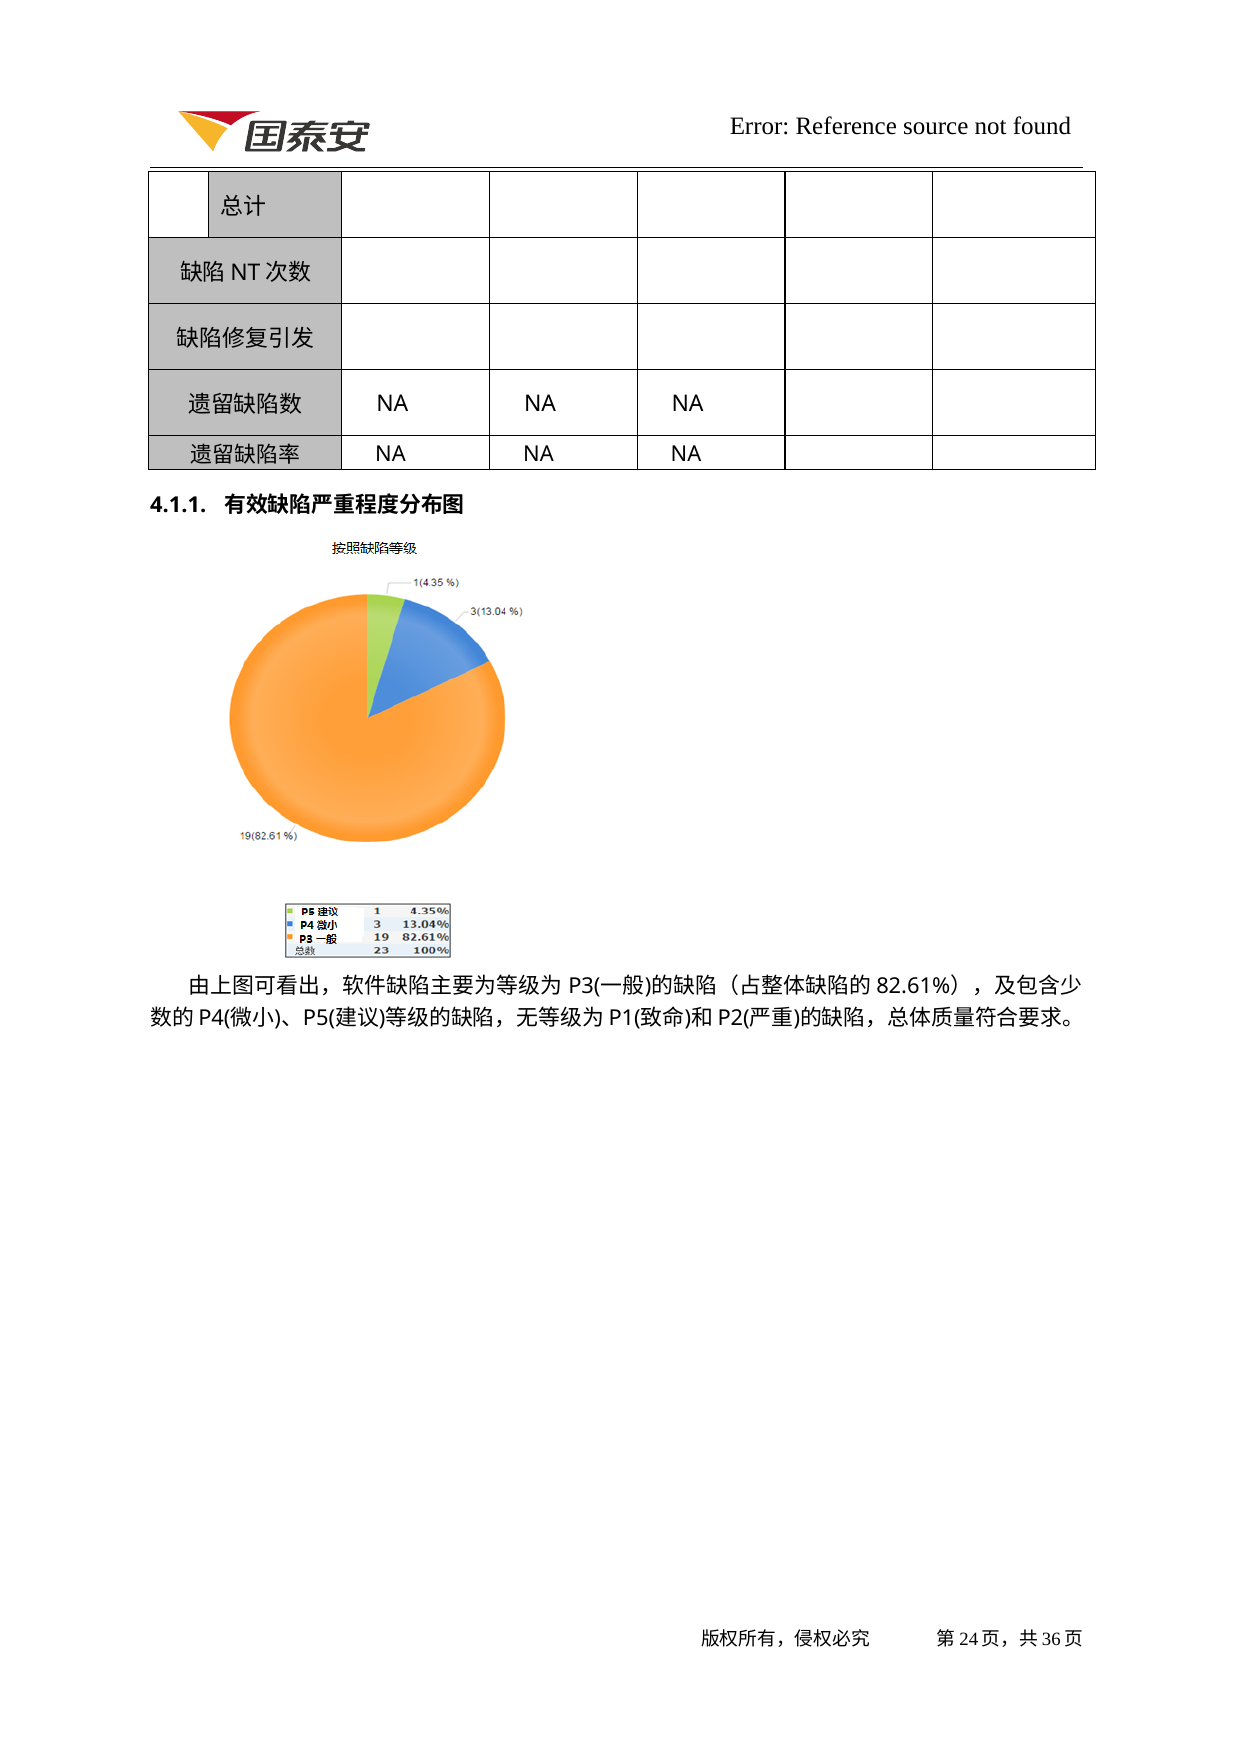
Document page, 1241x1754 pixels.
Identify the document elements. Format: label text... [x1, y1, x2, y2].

table_cell [933, 304, 1095, 369]
table_cell NA [490, 370, 637, 435]
table_cell [342, 238, 489, 303]
table_cell [933, 370, 1095, 435]
table_cell [490, 238, 637, 303]
table_cell [786, 370, 932, 435]
text 由上图可看出，软件缺陷主要为等级为P3(一般)的缺陷（占整体缺陷的82.61%），及包含少数的P4(微小)、P5(建议)等级的缺陷，无等级为P1(致命)和P2(严重)的缺陷，总体质量符合要求。 [150, 968, 1083, 1032]
table_cell [638, 172, 784, 237]
table_cell [933, 238, 1095, 303]
table_cell 遗留缺陷数 [149, 370, 341, 435]
table_cell NA [638, 436, 784, 469]
table_cell [786, 304, 932, 369]
picture [150, 88, 393, 163]
table_cell NA [638, 370, 784, 435]
picture [188, 535, 597, 968]
table_cell [342, 172, 489, 237]
table_cell NA [342, 436, 489, 469]
table_cell [786, 436, 932, 469]
table_cell 遗留缺陷率 [149, 436, 341, 469]
table_cell [933, 436, 1095, 469]
table_cell [490, 172, 637, 237]
table_cell [638, 238, 784, 303]
table_cell [933, 172, 1095, 237]
table_cell [490, 304, 637, 369]
table_cell [786, 238, 932, 303]
table_cell NA [342, 370, 489, 435]
table_cell [342, 304, 489, 369]
table_cell NA [490, 436, 637, 469]
subtitle 有效缺陷严重程度分布图 [150, 486, 1083, 519]
table_cell 总计 [209, 172, 341, 237]
table_cell [638, 304, 784, 369]
table_cell 缺陷NT次数 [149, 238, 341, 303]
table_cell 缺陷修复引发 [149, 304, 341, 369]
table_cell [786, 172, 932, 237]
